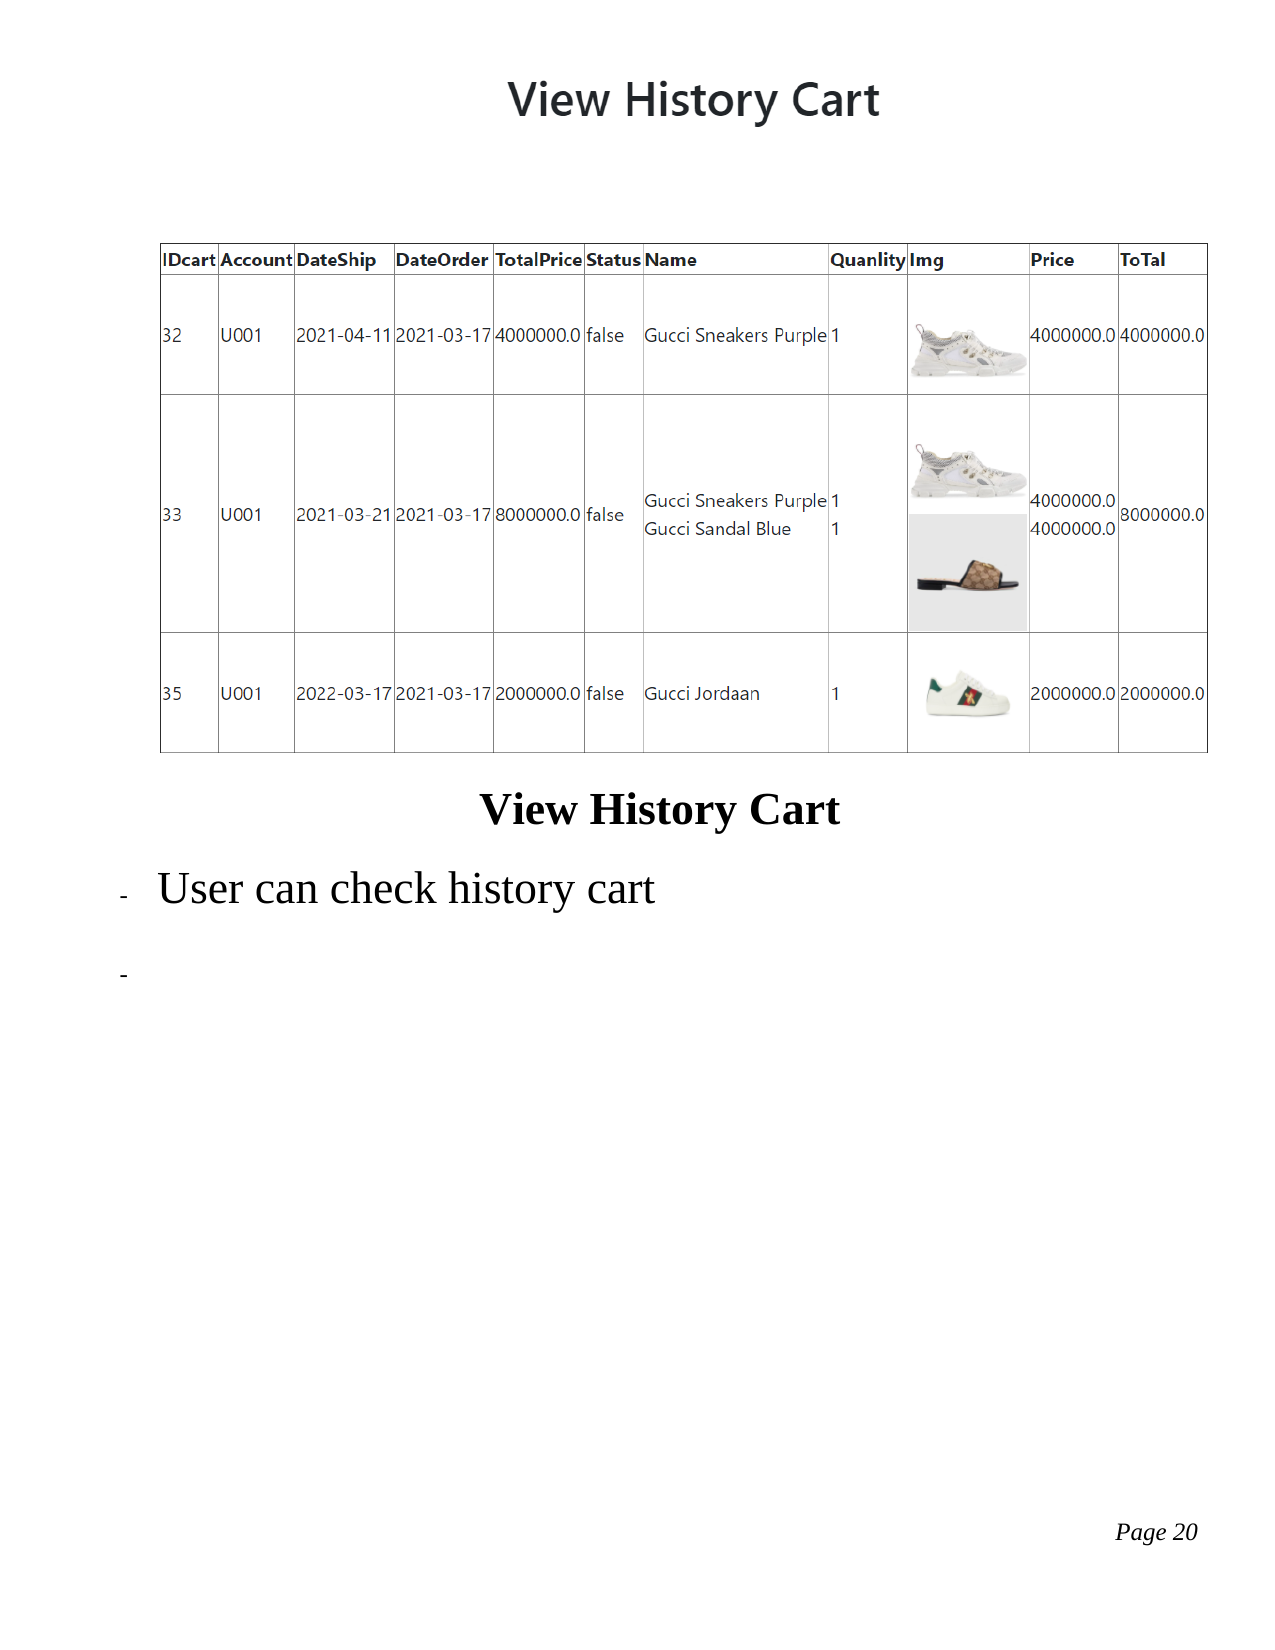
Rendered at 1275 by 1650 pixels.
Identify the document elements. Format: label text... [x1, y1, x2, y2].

picture [119, 75, 1245, 768]
text View History Cart [119, 782, 1200, 834]
list User can check history cart [119, 861, 1200, 913]
